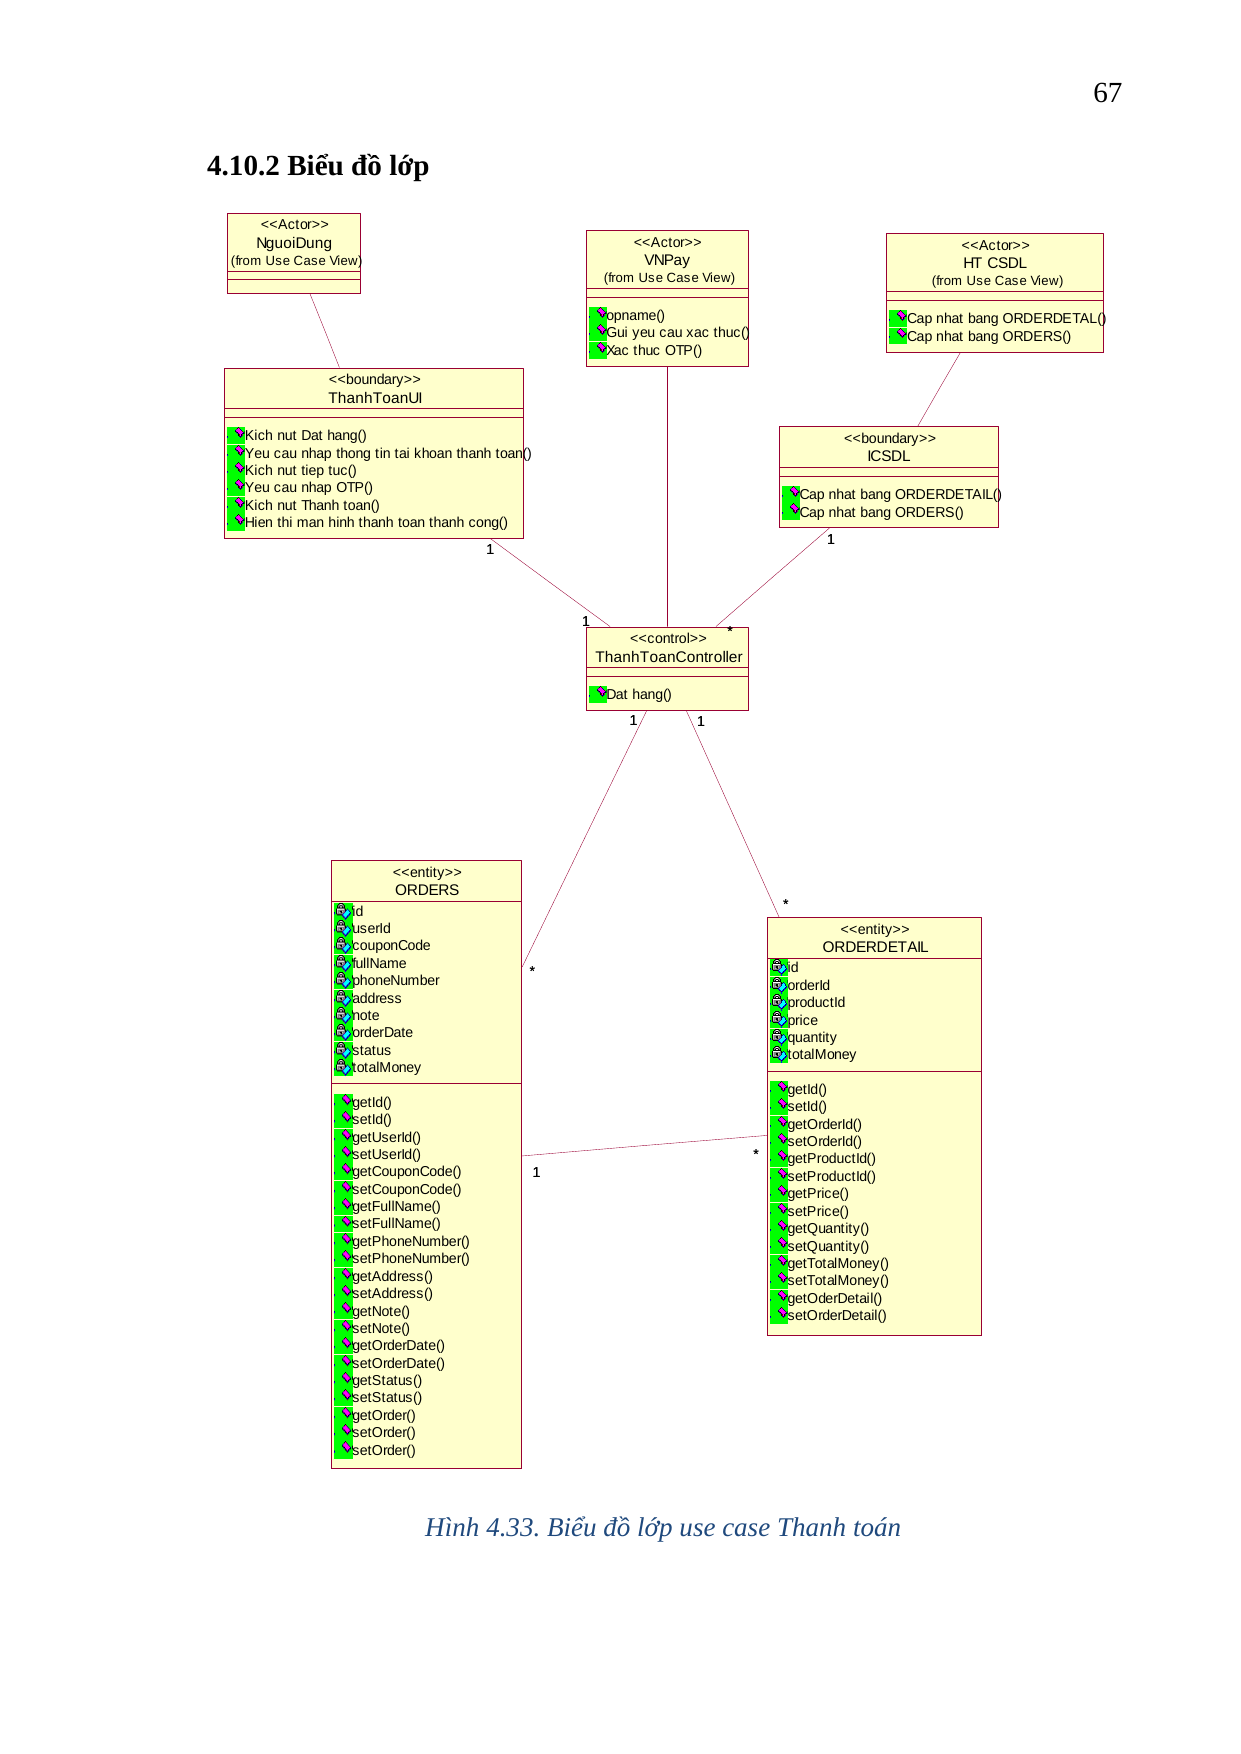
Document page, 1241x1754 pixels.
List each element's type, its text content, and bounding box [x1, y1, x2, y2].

subtitle Biểu đồ lớp [207, 148, 1122, 181]
